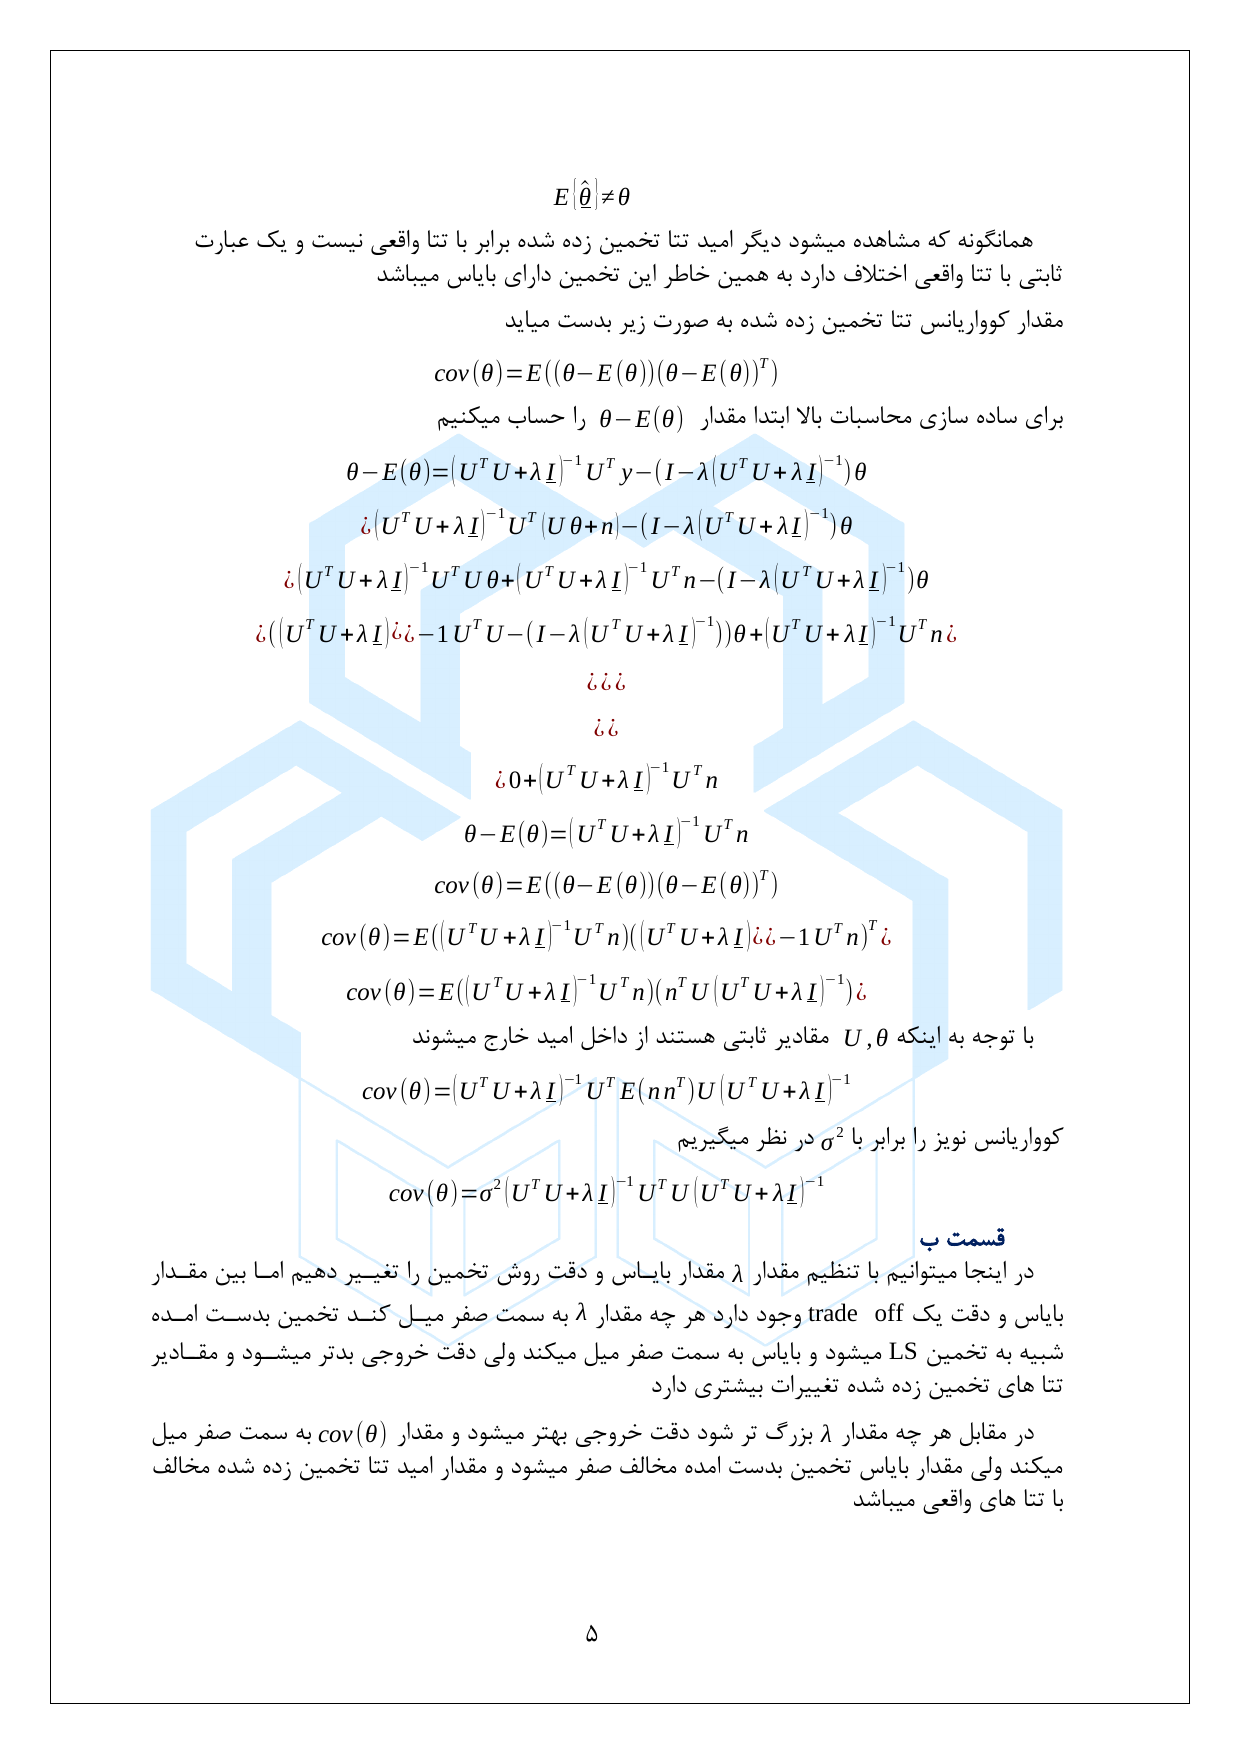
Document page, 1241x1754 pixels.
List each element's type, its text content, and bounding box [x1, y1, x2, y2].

text همانگونه که مشاهده میشود دیگر امید تتا تخمین زده شده برابر با تتا واقعی نیست و یک عبارت ثابتی با تتا واقعی اختلاف دارد به همین خاطر این تخمین دارای بایاس میباشد [150, 229, 1063, 291]
text کوواریانس نویز را برابر با در نظر میگیریم [150, 1124, 1063, 1155]
text مقدار کوواریانس تتا تخمین زده شده به صورت زیر بدست میاید [150, 308, 1063, 337]
text با توجه به اینکه مقادیر ثابتی هستند از داخل امید خارج میشوند [150, 1024, 1063, 1053]
text در مقابل هر چه مقدار بزرگ تر شود دقت خروجی بهتر میشود و مقدار به سمت صفر میل میکند ولی مقدار بایاس تخمین بدست امده مخالف صفر میشود و مقدار امید تتا تخمین زده شده مخالف با تتا های واقعی میباشد [150, 1419, 1063, 1517]
text در اینجا میتوانیم با تنظیم مقدار مقدار بایاس و دقت روش تخمین را تغییر دهیم اما بین مقدار بایاس و دقت یک trade off وجود دارد هر چه مقدار به سمت صفر میل کند تخمین بدست امده شبیه به تخمین LS میشود و بایاس به سمت صفر میل میکند ولی دقت خروجی بدتر میشود و مقادیر تتا های تخمین زده شده تغییرات بیشتری دارد [150, 1259, 1063, 1403]
subtitle قسمت ب [150, 1226, 1063, 1255]
text برای ساده سازی محاسبات بالا ابتدا مقدار را حساب میکنیم [150, 404, 1063, 434]
